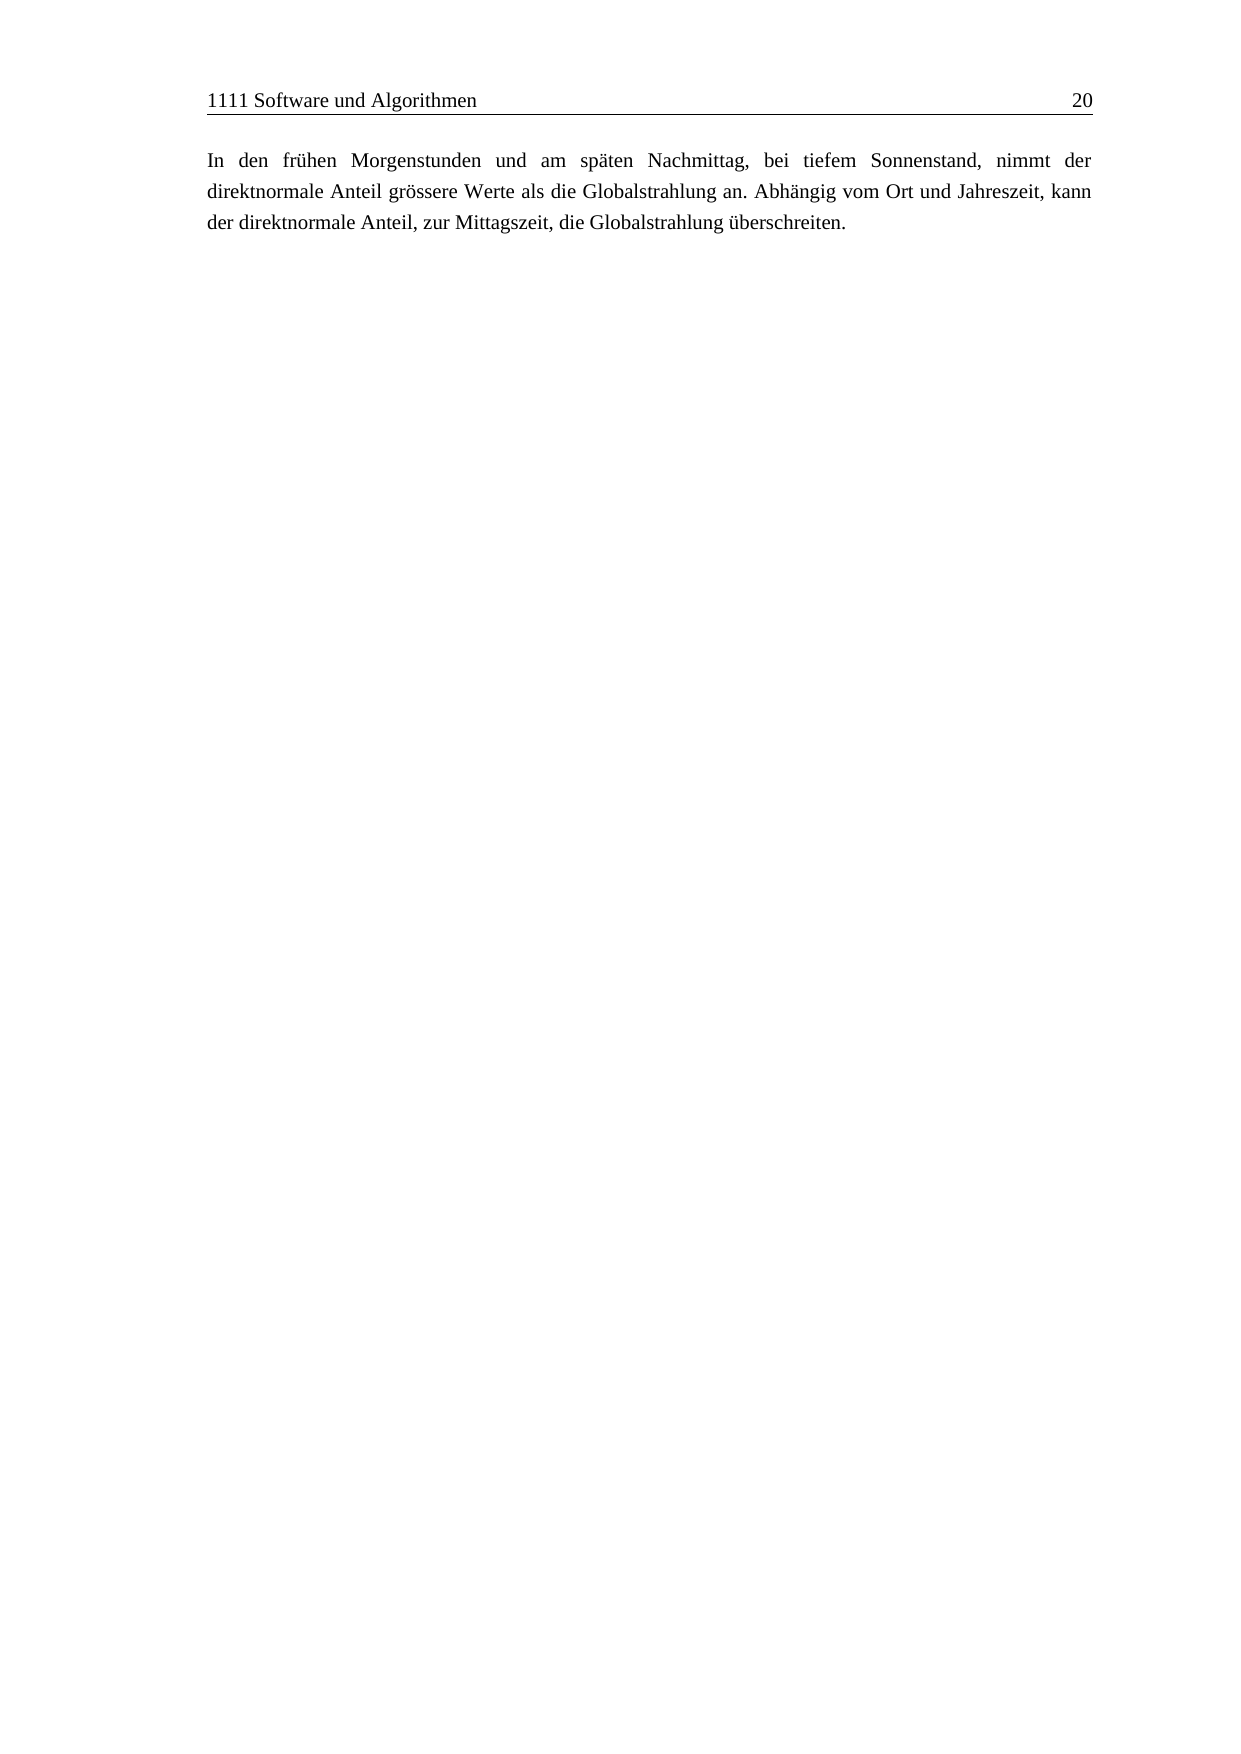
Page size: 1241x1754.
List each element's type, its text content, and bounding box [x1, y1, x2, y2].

text In den frühen Morgenstunden und am späten Nachmittag, bei tiefem Sonnenstand, nimmt der direktnormale Anteil grössere Werte als die Globalstrahlung an. Abhängig vom Ort und Jahreszeit, kann der direktnormale Anteil, zur Mittagszeit, die Globalstrahlung überschreiten. [207, 148, 1093, 234]
